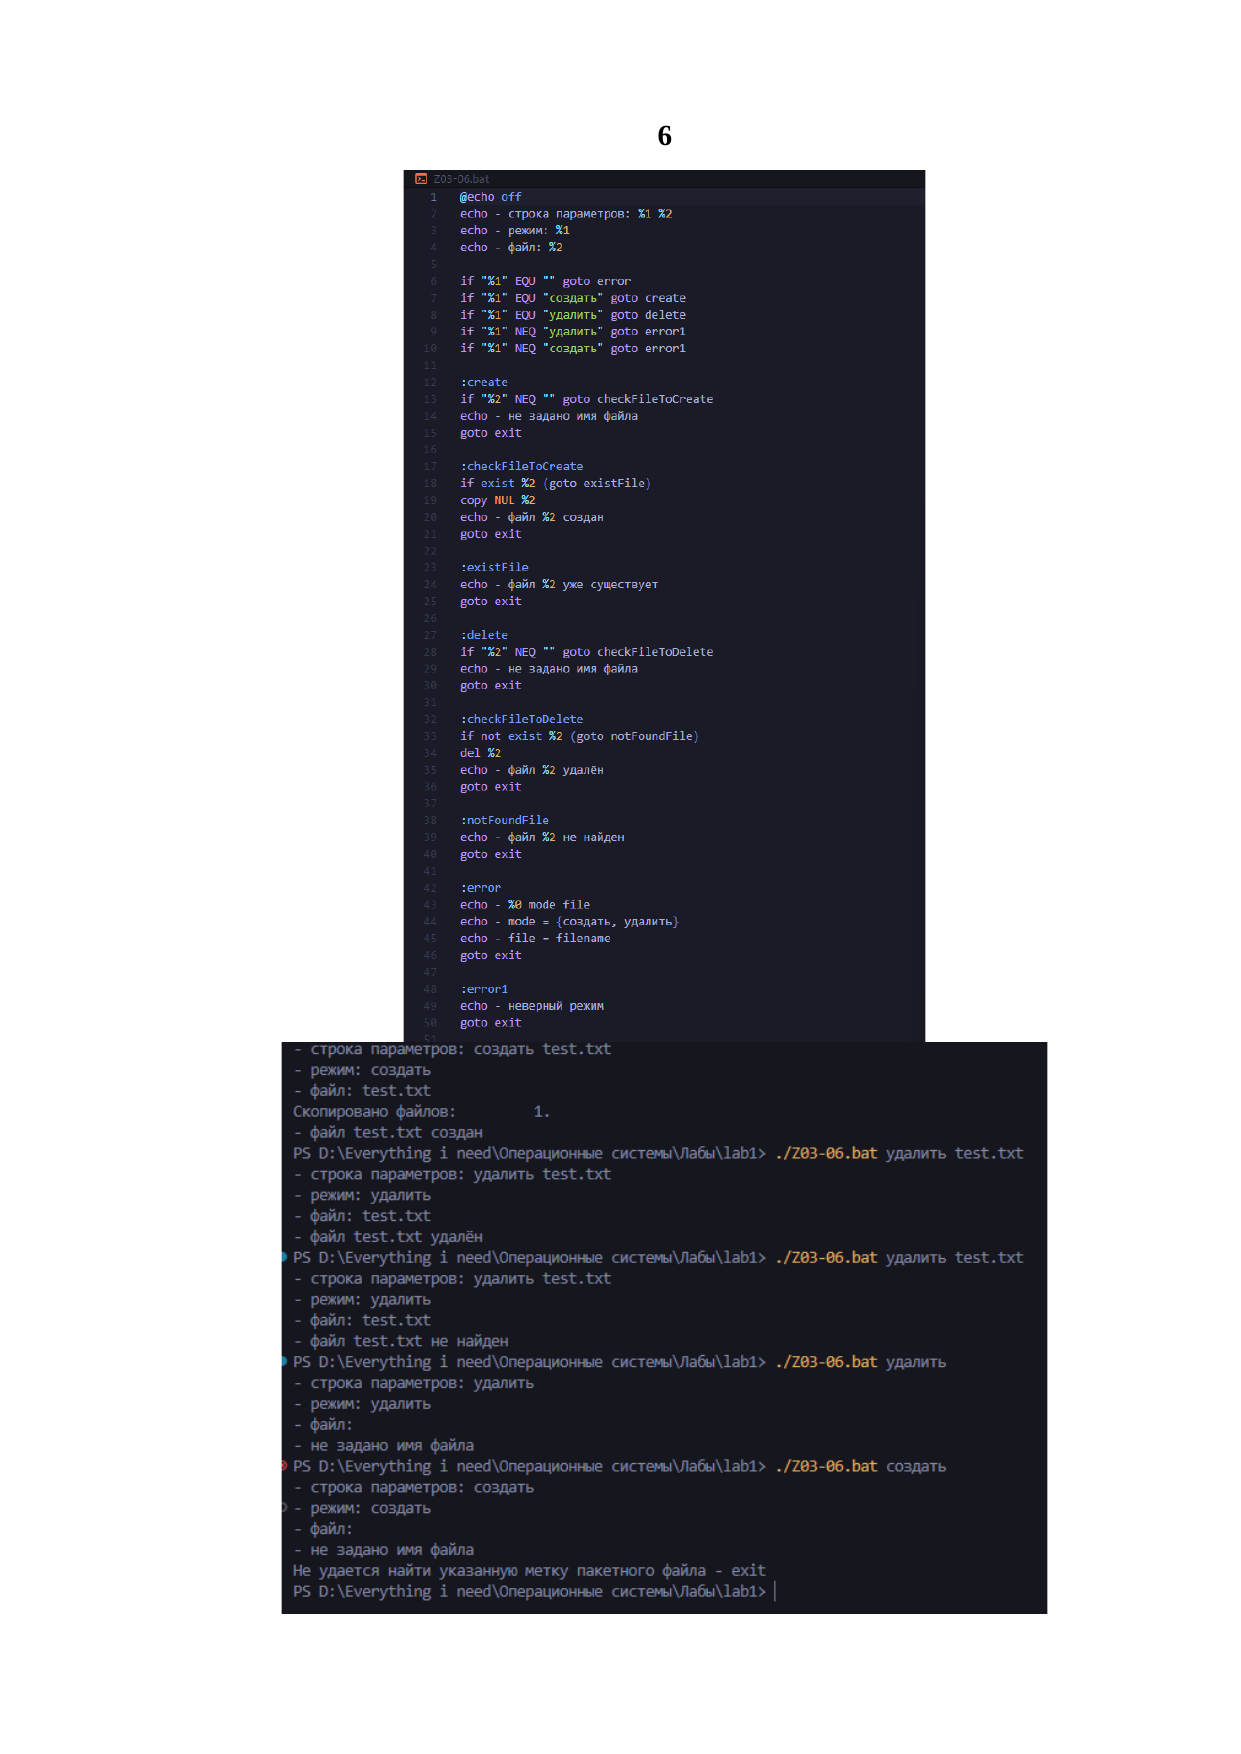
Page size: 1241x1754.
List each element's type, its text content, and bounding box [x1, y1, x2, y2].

text 6 [177, 118, 1152, 152]
picture [281, 170, 1048, 1614]
